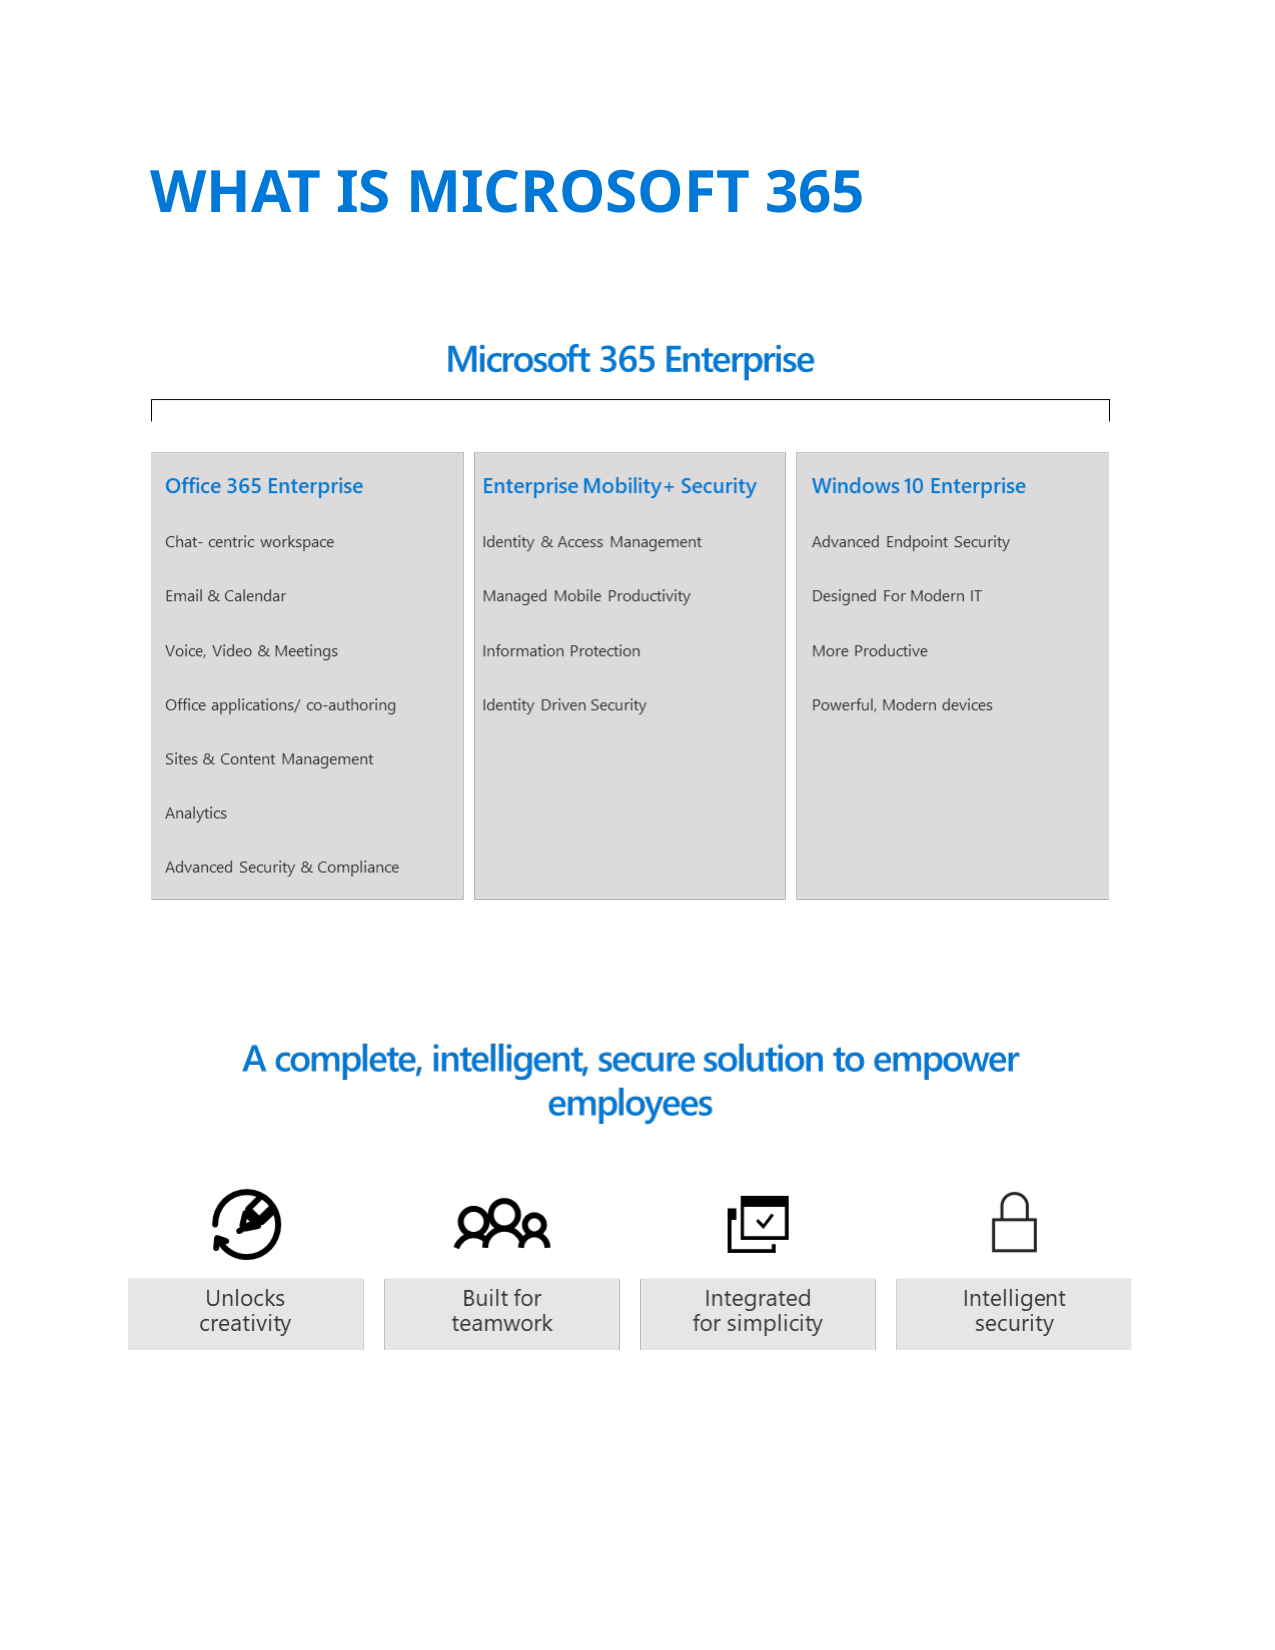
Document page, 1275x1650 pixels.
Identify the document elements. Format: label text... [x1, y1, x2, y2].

subtitle WHAT IS MICROSOFT 365 [150, 150, 1125, 229]
picture [128, 325, 1132, 1351]
